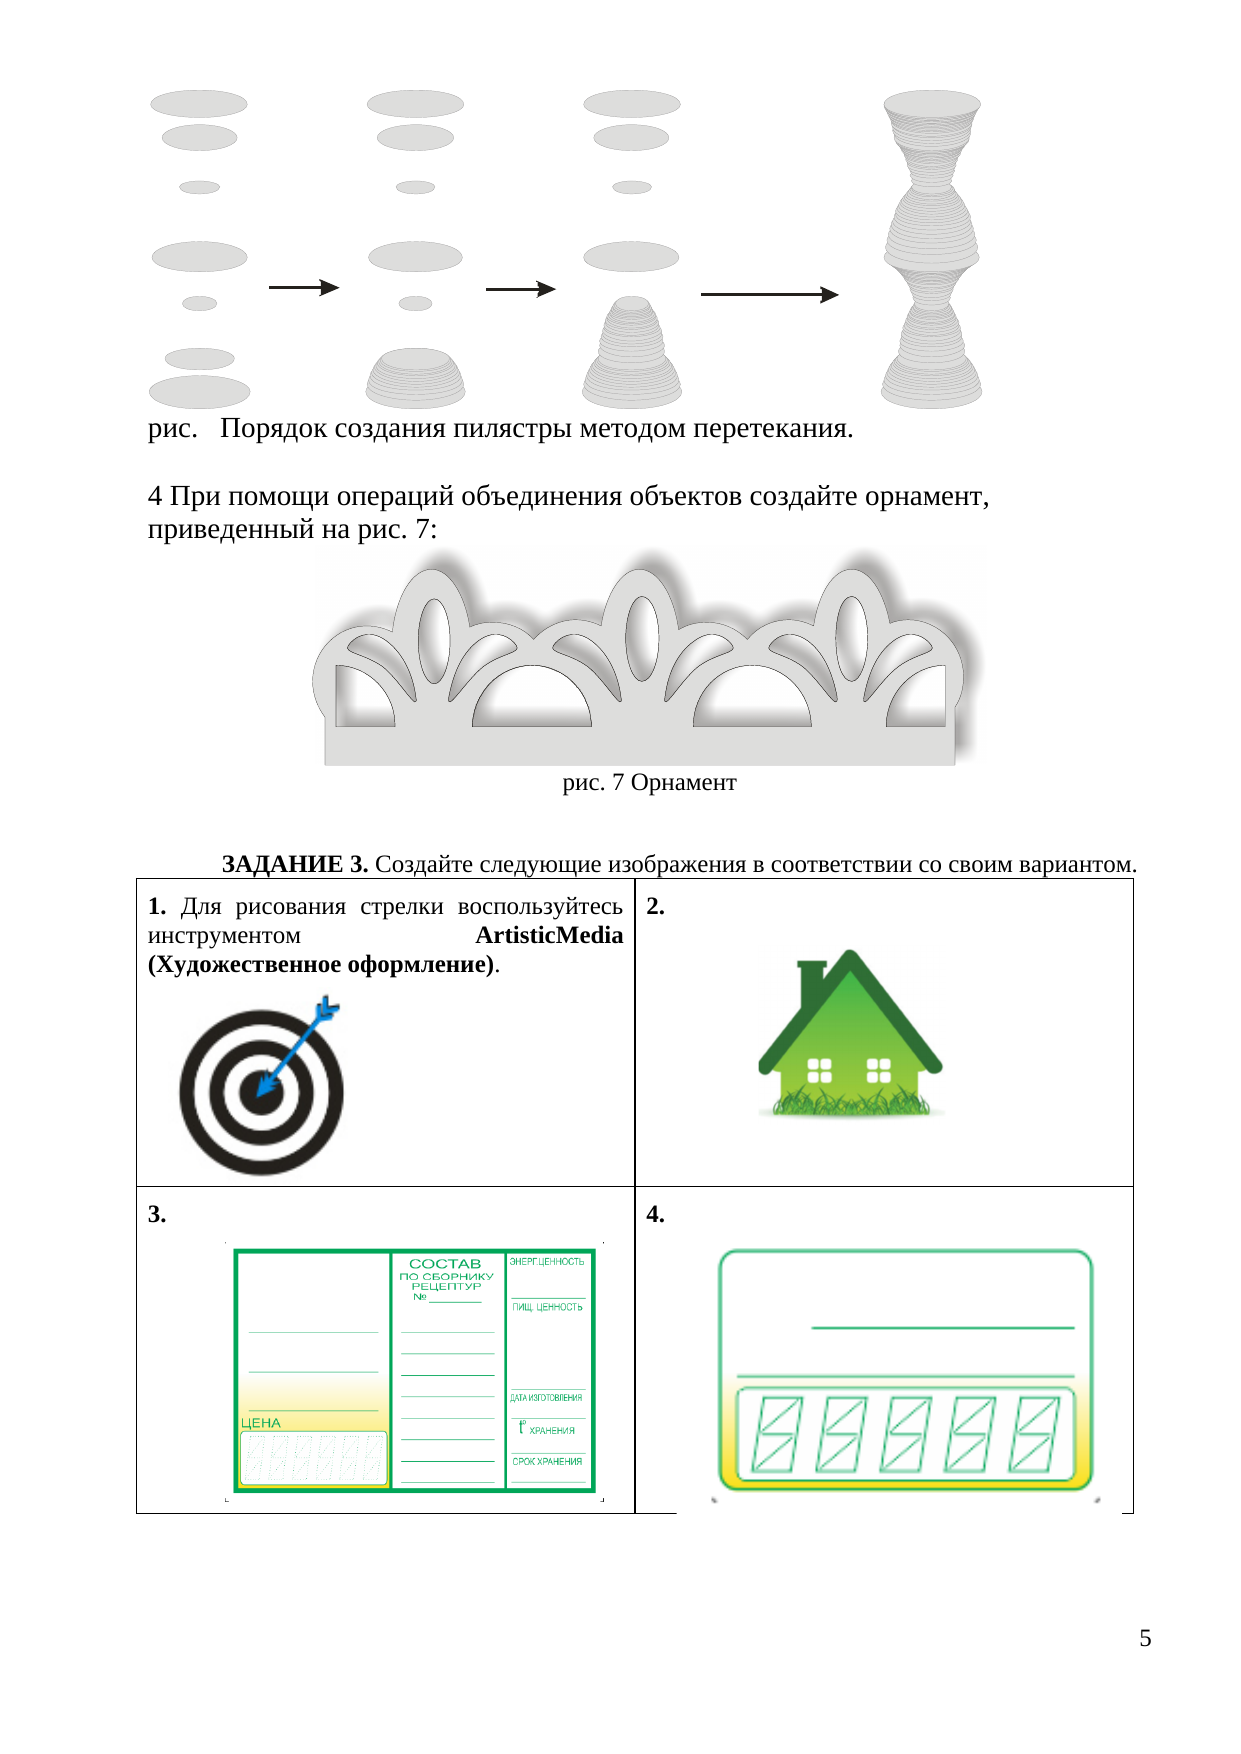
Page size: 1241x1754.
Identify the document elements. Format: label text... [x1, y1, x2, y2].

text 4 При помощи операций объединения объектов создайте орнамент, приведенный на рис. 7: [148, 478, 1152, 545]
picture [167, 987, 374, 1186]
text ЗАДАНИЕ 3. Создайте следующие изображения в соответствии со своим вариантом. [148, 849, 1152, 878]
table_header 1. Для рисования стрелки воспользуйтесь инструментом ArtisticMedia (Художественное оформление). [137, 879, 634, 1186]
text рис. Порядок создания пилястры методом перетекания. [148, 411, 1152, 444]
text рис. 7 Орнамент [148, 767, 1152, 795]
table_header 2. [636, 879, 1133, 1186]
table_cell 4. [636, 1187, 1133, 1513]
picture [676, 1242, 1122, 1514]
picture [225, 1242, 605, 1502]
table_cell 3. [137, 1187, 634, 1513]
